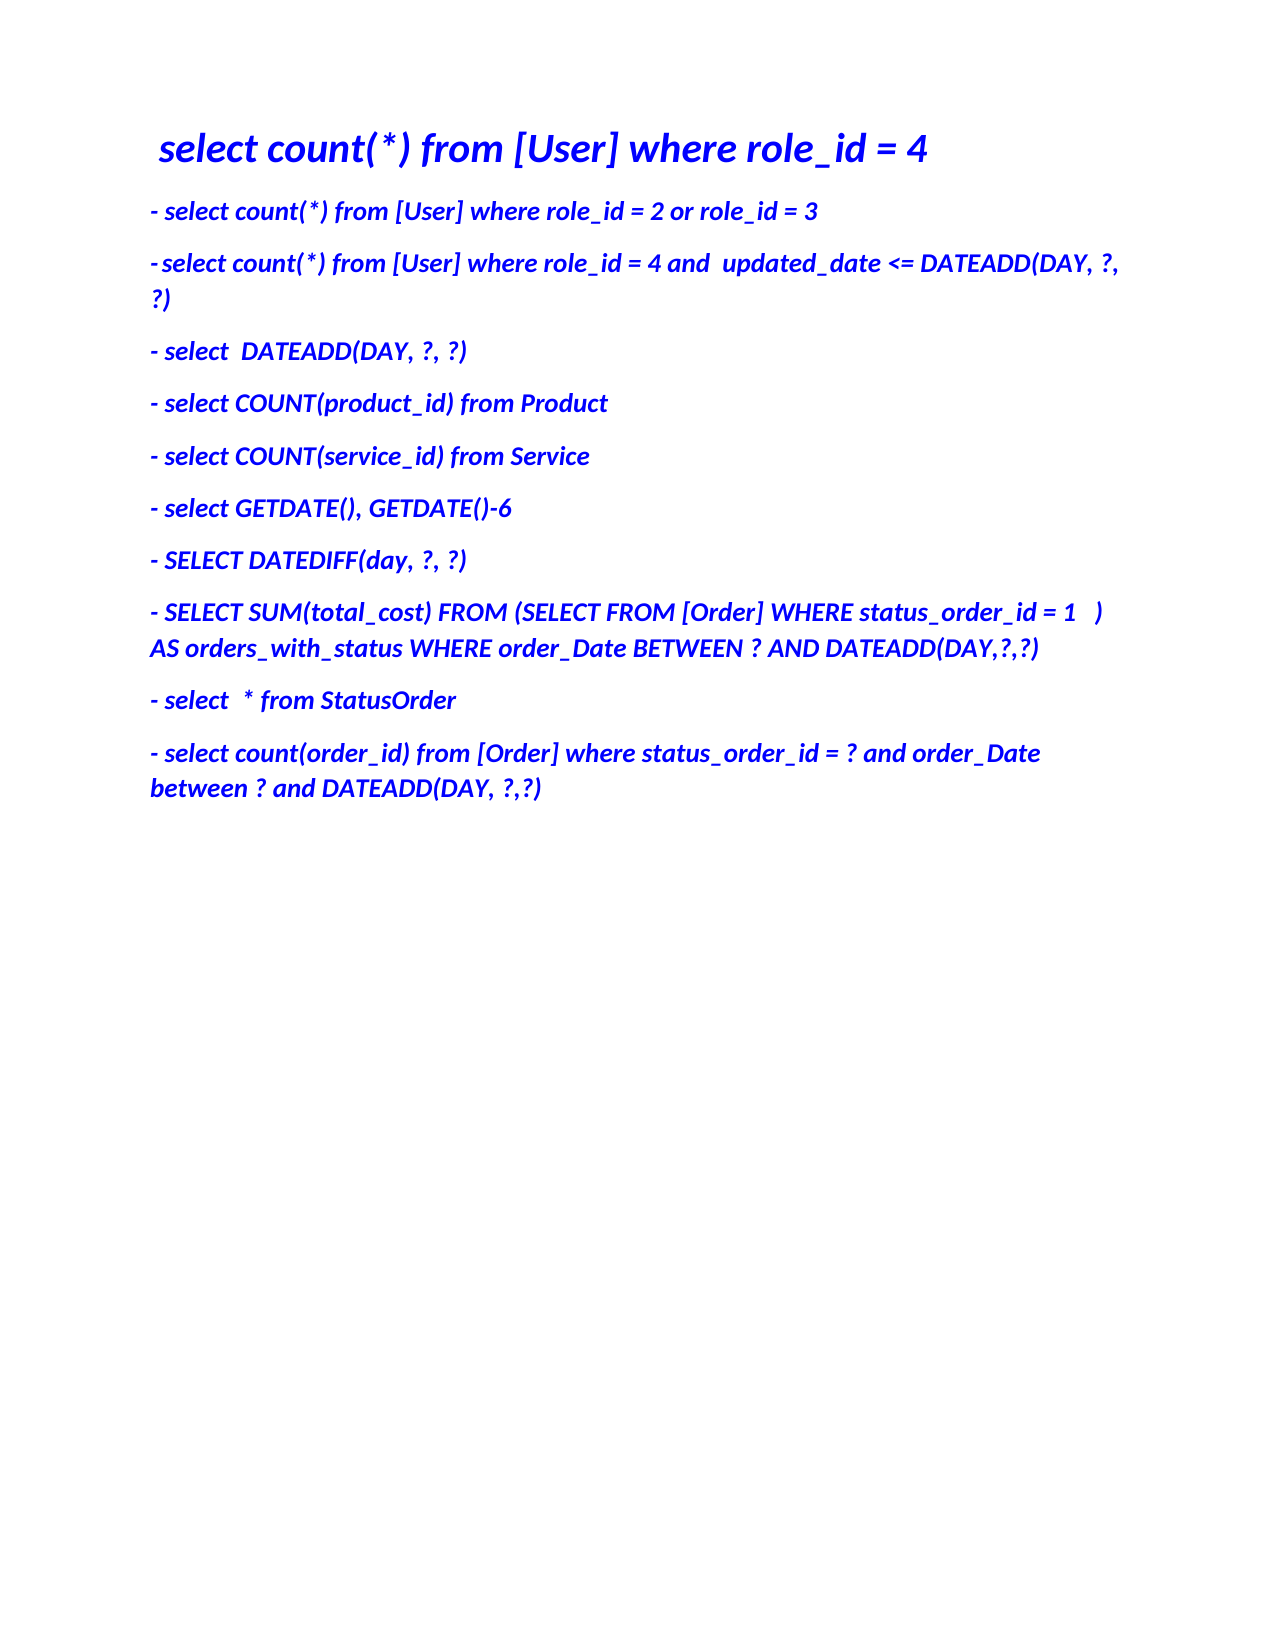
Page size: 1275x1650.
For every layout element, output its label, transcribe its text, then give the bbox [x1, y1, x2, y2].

text - select * from StatusOrder [150, 683, 1125, 716]
text - select count(*) from [User] where role_id = 2 or role_id = 3 [150, 194, 1125, 227]
text - select count(order_id) from [Order] where status_order_id = ? and order_Date between ? and DATEADD(DAY, ?,?) [150, 736, 1125, 804]
text - select COUNT(product_id) from Product [150, 386, 1125, 419]
text - SELECT SUM(total_cost) FROM (SELECT FROM [Order] WHERE status_order_id = 1 ) AS orders_with_status WHERE order_Date BETWEEN ? AND DATEADD(DAY,?,?) [150, 596, 1125, 664]
text - SELECT DATEDIFF(day, ?, ?) [150, 543, 1125, 576]
text - select DATEADD(DAY, ?, ?) [150, 334, 1125, 367]
text - select count(*) from [User] where role_id = 4 and updated_date <= DATEADD(DAY, ?, ?) [150, 246, 1125, 315]
text - select GETDATE(), GETDATE()-6 [150, 491, 1125, 524]
text select count(*) from [User] where role_id = 4 [150, 122, 1125, 173]
text - select COUNT(service_id) from Service [150, 439, 1125, 472]
